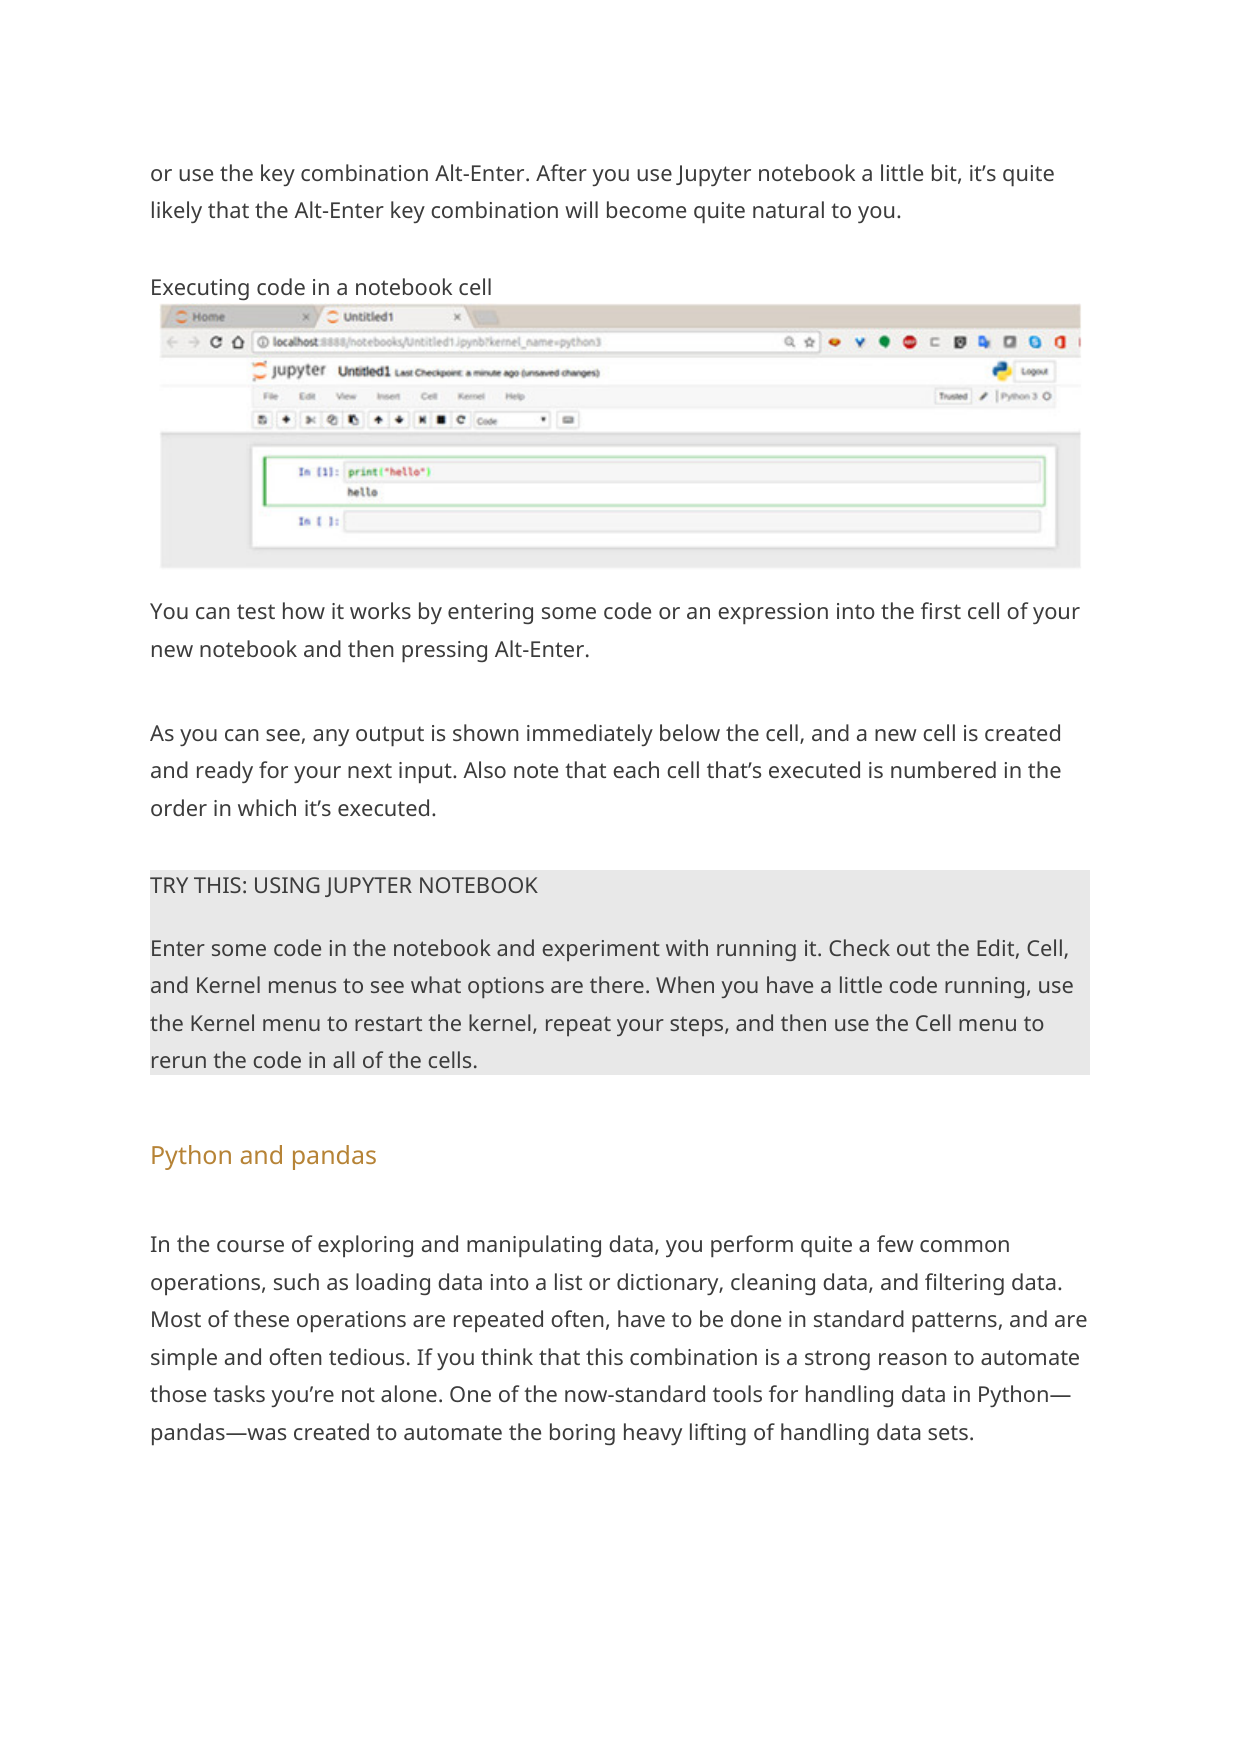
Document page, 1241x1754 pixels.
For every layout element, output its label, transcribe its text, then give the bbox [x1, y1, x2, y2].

subtitle Python and pandas [150, 1138, 1090, 1172]
picture [159, 303, 1082, 570]
subtitle TRY THIS: USING JUPYTER NOTEBOOK [150, 870, 1090, 899]
text Enter some code in the notebook and experiment with running it. Check out the Edit, Cell, and Kernel menus to see what options are there. When you have a little code running, use the Kernel menu to restart the kernel, repeat your steps, and then use the Cell menu to rerun the code in all of the cells. [150, 925, 1090, 1075]
text In the course of exploring and manipulating data, you perform quite a few common operations, such as loading data into a list or dictionary, cleaning data, and filtering data. Most of these operations are repeated often, have to be done in standard patterns, and are simple and often tedious. If you think that this combination is a strong reason to automate those tasks you’re not alone. One of the now-standard tools for handling data in Python—pandas—was created to automate the boring heavy lifting of handling data sets. [150, 1221, 1090, 1446]
text As you can see, any output is shown immediately below the cell, and a new cell is created and ready for your next input. Also note that each cell that’s executed is numbered in the order in which it’s executed. [150, 710, 1090, 823]
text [150, 150, 1090, 225]
text You can test how it works by entering some code or an expression into the first cell of your new notebook and then pressing Alt-Enter. [150, 588, 1090, 663]
subtitle Executing code in a notebook cell [150, 272, 1090, 302]
